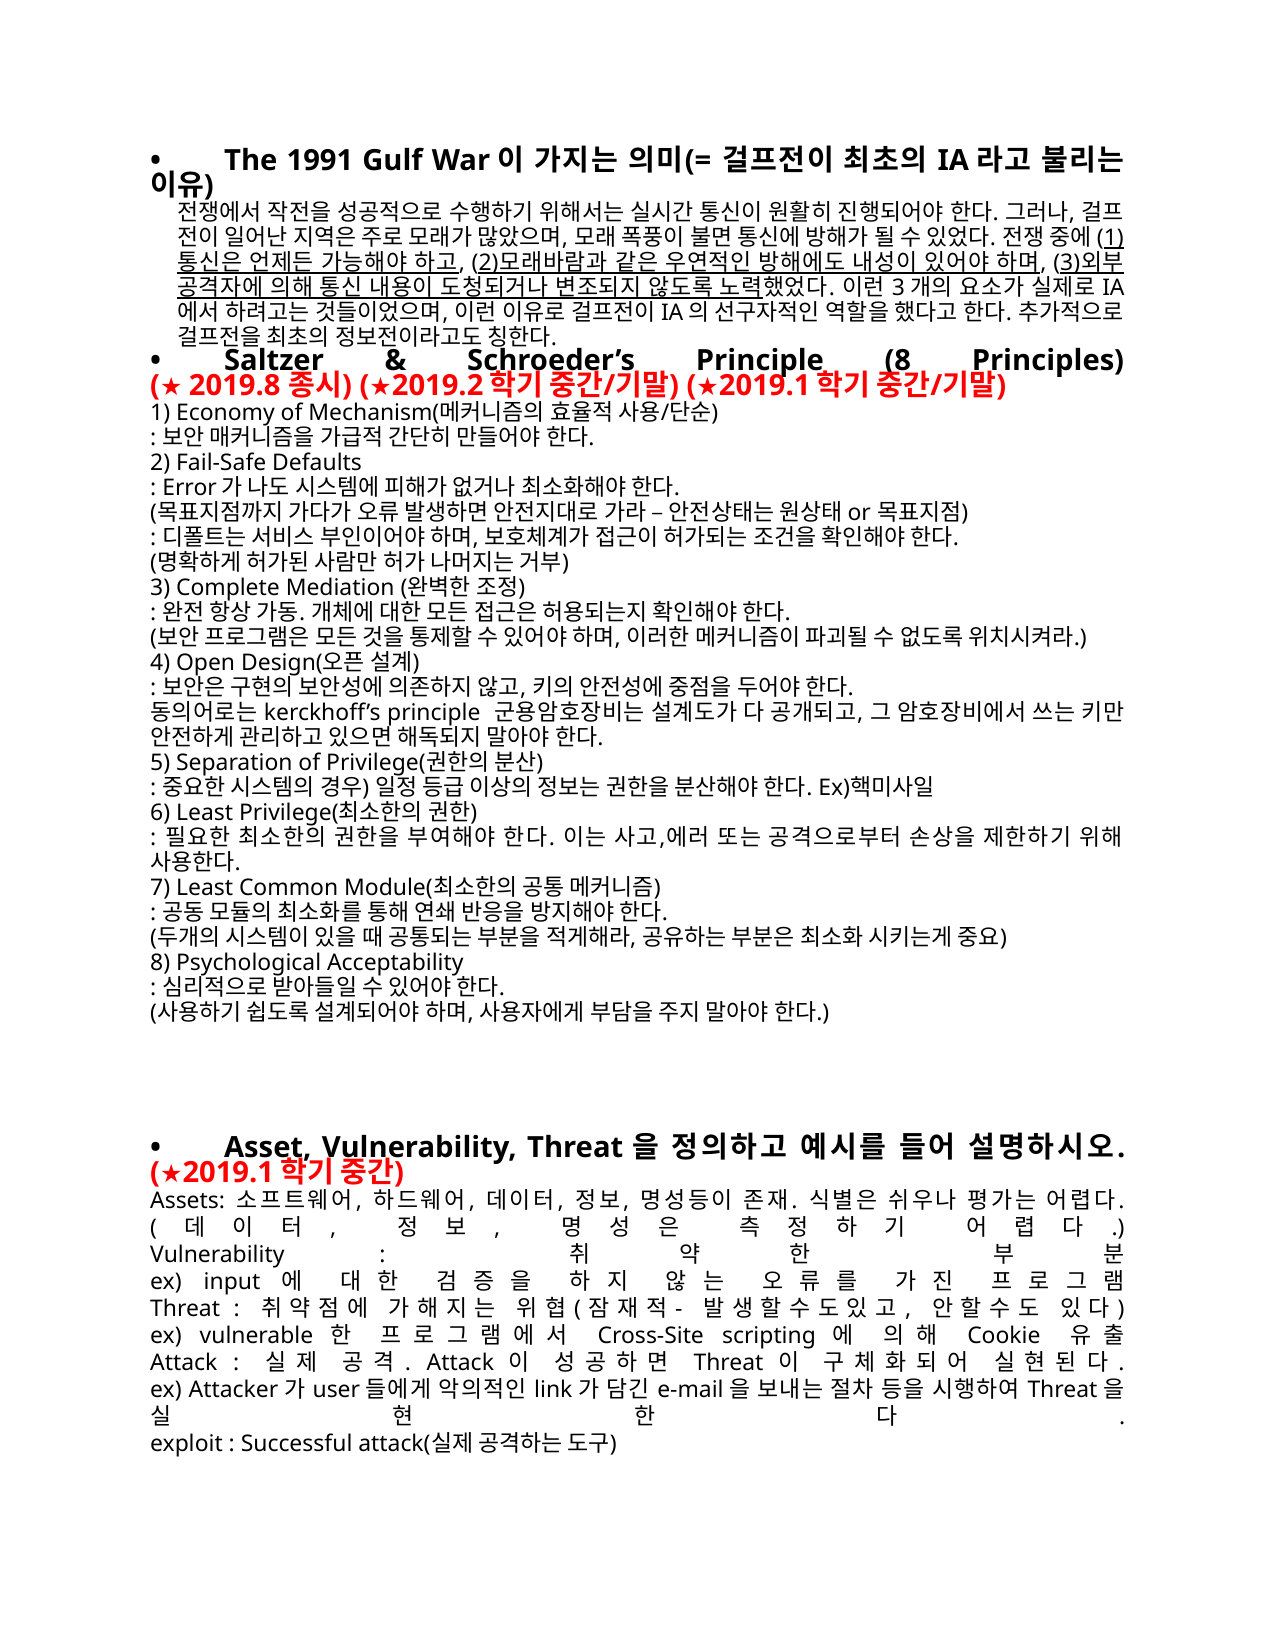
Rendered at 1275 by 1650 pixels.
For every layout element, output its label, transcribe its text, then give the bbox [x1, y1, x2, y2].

text : 디폴트는 서비스 부인이어야 하며, 보호체계가 접근이 허가되는 조건을 확인해야 한다. [150, 525, 1125, 550]
list Asset, Vulnerability, Threat을 정의하고 예시를 들어 설명하시오. (★2019.1학기 중간) [150, 1137, 1125, 1187]
text 전쟁에서 작전을 성공적으로 수행하기 위해서는 실시간 통신이 원활히 진행되어야 한다. 그러나, 걸프 전이 일어난 지역은 주로 모래가 많았으며, 모래 폭풍이 불면 통신에 방해가 될 수 있었다. 전쟁 중에 (1)통신은 언제든 가능해야 하고, (2)모래바람과 같은 우연적인 방해에도 내성이 있어야 하며, (3)외부 공격자에 의해 통신 내용이 도청되거나 변조되지 않도록 노력했었다. 이런 3개의 요소가 실제로 IA에서 하려고는 것들이었으며, 이런 이유로 걸프전이 IA의 선구자적인 역할을 했다고 한다. 추가적으로 걸프전을 최초의 정보전이라고도 칭한다. [177, 200, 1125, 350]
text : 중요한 시스템의 경우) 일정 등급 이상의 정보는 권한을 분산해야 한다. Ex)핵미사일 [150, 775, 1125, 800]
list Saltzer & Schroeder’s Principle (8 Principles) (★ 2019.8 종시) (★2019.2학기 중간/기말) (★2019.1학기 중간/기말) [150, 350, 1125, 400]
text : 보안은 구현의 보안성에 의존하지 않고, 키의 안전성에 중점을 두어야 한다. [150, 675, 1125, 700]
text 8) Psychological Acceptability [150, 950, 1125, 975]
text 7) Least Common Module(최소한의 공통 메커니즘) [150, 875, 1125, 900]
text : 필요한 최소한의 권한을 부여해야 한다. 이는 사고,에러 또는 공격으로부터 손상을 제한하기 위해 사용한다. [150, 825, 1125, 875]
text (두개의 시스템이 있을 때 공통되는 부분을 적게해라, 공유하는 부분은 최소화 시키는게 중요) [150, 925, 1125, 950]
text : Error가 나도 시스템에 피해가 없거나 최소화해야 한다. [150, 475, 1125, 500]
text : 심리적으로 받아들일 수 있어야 한다. [150, 975, 1125, 1000]
text : 보안 매커니즘을 가급적 간단히 만들어야 한다. [150, 425, 1125, 450]
text Assets: 소프트웨어, 하드웨어, 데이터, 정보, 명성등이 존재. 식별은 쉬우나 평가는 어렵다. (데이터, 정보, 명성은 측정하기 어렵다.) Vulnerability : 취약한 부분 ex) input에 대한 검증을 하지 않는 오류를 가진 프로그램 Threat : 취약점에 가해지는 위협(잠재적- 발생할수도있고, 안할수도 있다) ex) vulnerable한 프로그램에서 Cross-Site scripting에 의해 Cookie 유출 Attack : 실제 공격. Attack이 성공하면 Threat이 구체화되어 실현된다. ex) Attacker가 user들에게 악의적인 link가 담긴 e-mail을 보내는 절차 등을 시행하여 Threat을 실현한다. exploit : Successful attack(실제 공격하는 도구) [150, 1187, 1125, 1457]
text 4) Open Design(오픈 설계) [150, 650, 1125, 675]
text 2) Fail-Safe Defaults [150, 450, 1125, 475]
text 5) Separation of Privilege(권한의 분산) [150, 750, 1125, 775]
text 1) Economy of Mechanism(메커니즘의 효율적 사용/단순) [150, 400, 1125, 425]
text (사용하기 쉽도록 설계되어야 하며, 사용자에게 부담을 주지 말아야 한다.) [150, 1000, 1125, 1025]
list The 1991 Gulf War이 가지는 의미(= 걸프전이 최초의 IA라고 불리는 이유) [150, 150, 1125, 200]
text : 공동 모듈의 최소화를 통해 연쇄 반응을 방지해야 한다. [150, 900, 1125, 925]
text 동의어로는 kerckhoff’s principle 군용암호장비는 설계도가 다 공개되고, 그 암호장비에서 쓰는 키만 안전하게 관리하고 있으면 해독되지 말아야 한다. [150, 700, 1125, 750]
text 6) Least Privilege(최소한의 권한) [150, 800, 1125, 825]
text (명확하게 허가된 사람만 허가 나머지는 거부) [150, 550, 1125, 575]
text (보안 프로그램은 모든 것을 통제할 수 있어야 하며, 이러한 메커니즘이 파괴될 수 없도록 위치시켜라.) [150, 625, 1125, 650]
text (목표지점까지 가다가 오류 발생하면 안전지대로 가라 – 안전상태는 원상태 or 목표지점) [150, 500, 1125, 525]
text : 완전 항상 가동. 개체에 대한 모든 접근은 허용되는지 확인해야 한다. [150, 600, 1125, 625]
text 3) Complete Mediation (완벽한 조정) [150, 575, 1125, 600]
